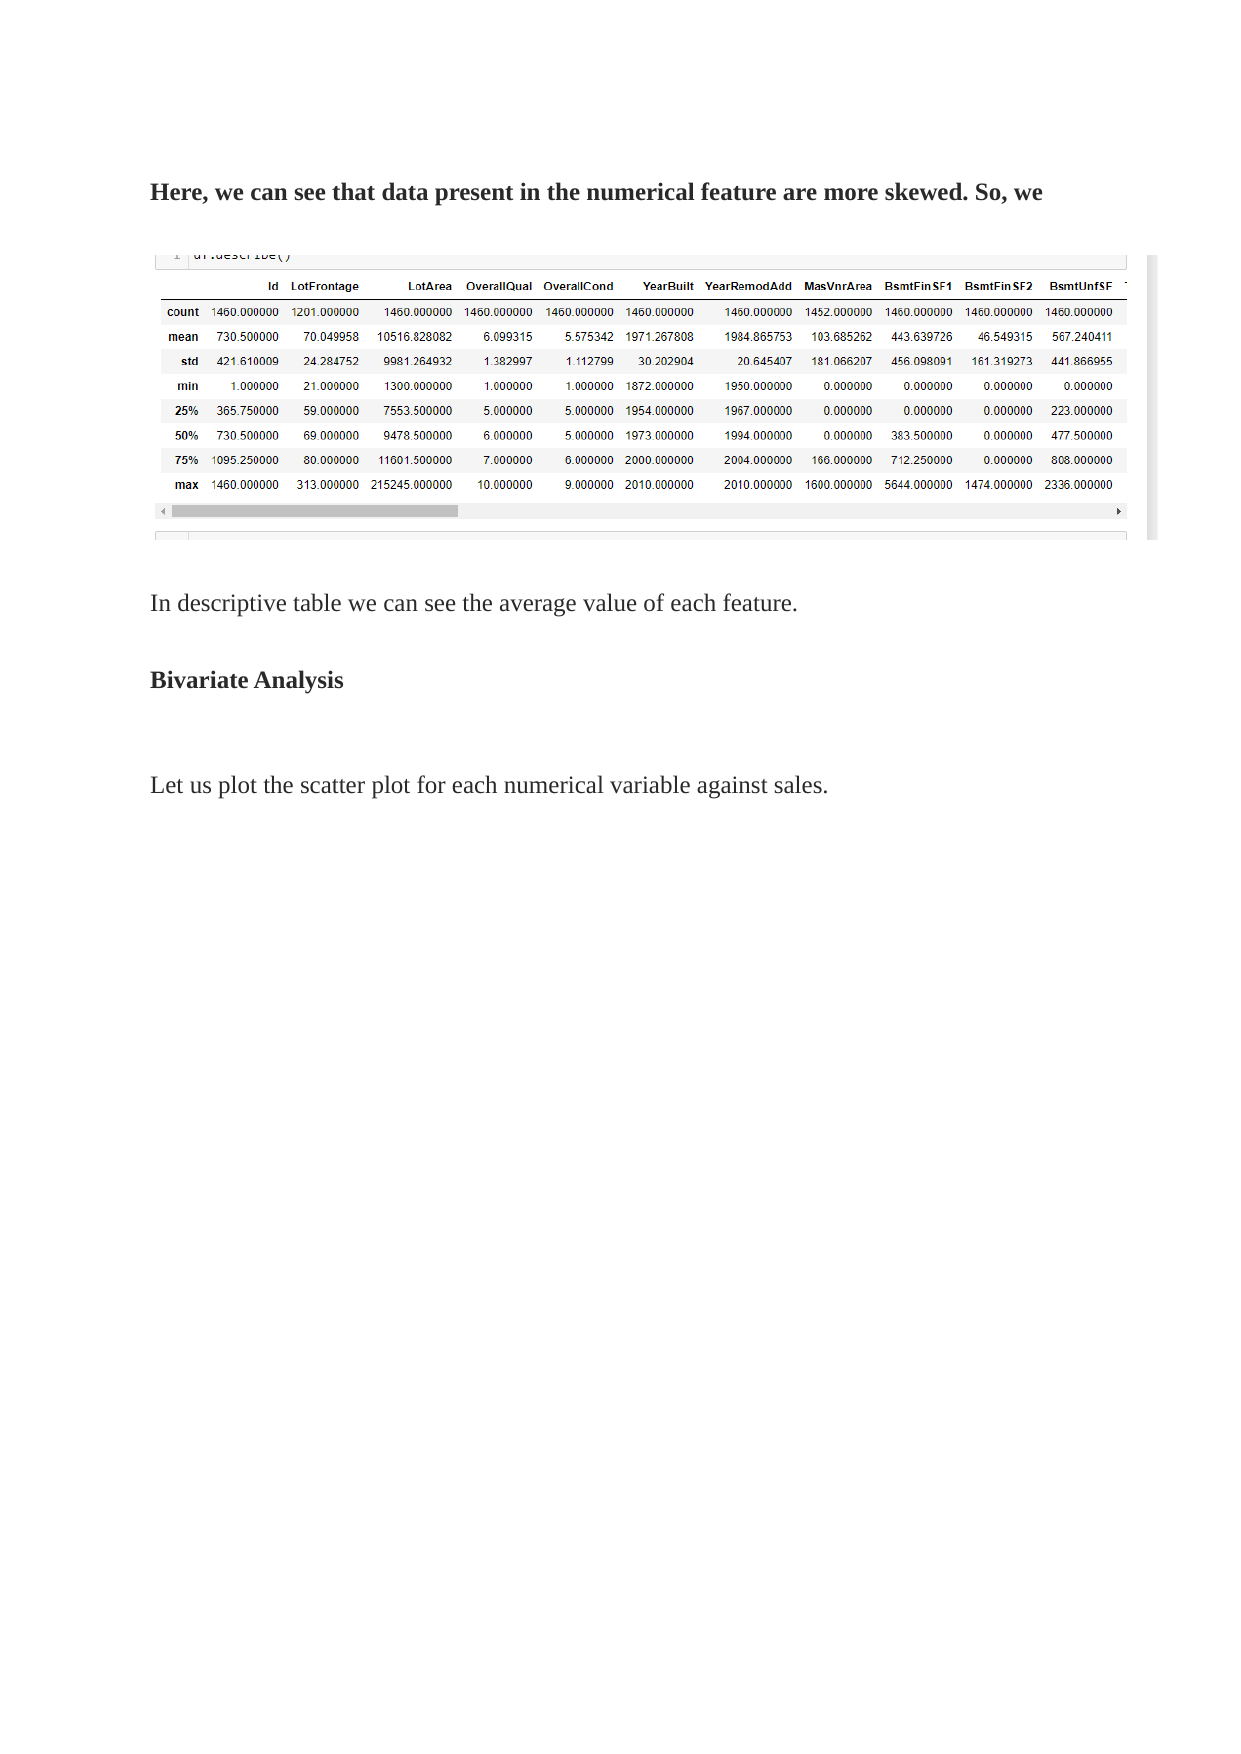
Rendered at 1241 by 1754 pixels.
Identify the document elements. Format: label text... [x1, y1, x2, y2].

picture [150, 255, 1158, 540]
subtitle In descriptive table we can see the average value of each feature. [150, 588, 1090, 617]
subtitle Let us plot the scatter plot for each numerical variable against sales. [150, 743, 1090, 799]
subtitle Here, we can see that data present in the numerical feature are more skewed. So, we need to normalize it. [150, 150, 1090, 206]
subtitle Bivariate Analysis [150, 666, 1090, 694]
